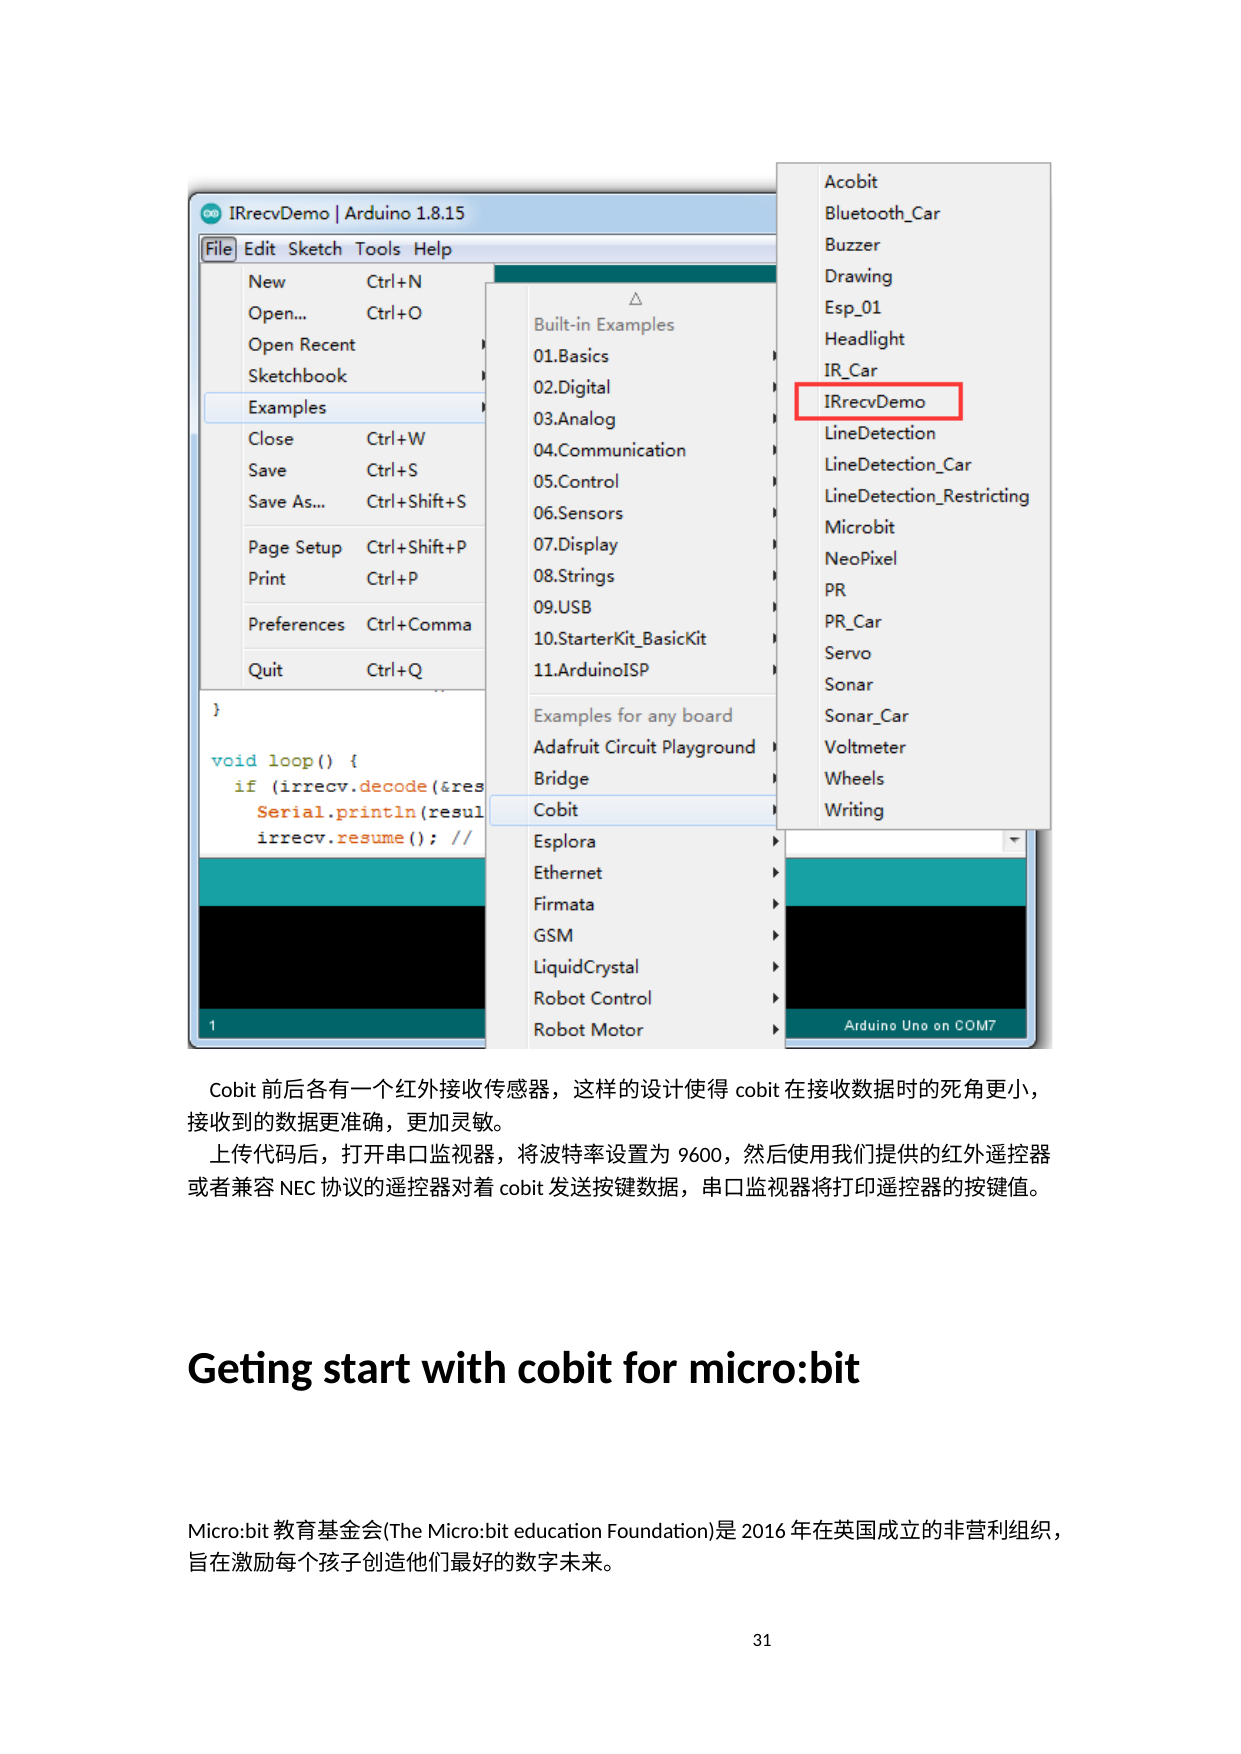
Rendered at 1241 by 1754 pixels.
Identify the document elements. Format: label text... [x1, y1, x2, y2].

text 上传代码后，打开串口监视器，将波特率设置为9600，然后使用我们提供的红外遥控器或者兼容NEC协议的遥控器对着cobit发送按键数据，串口监视器将打印遥控器的按键值。 [187, 1137, 1053, 1202]
subtitle Geting start with cobit for micro:bit [187, 1335, 1053, 1400]
text Cobit前后各有一个红外接收传感器，这样的设计使得cobit在接收数据时的死角更小，接收到的数据更准确，更加灵敏。 [187, 1072, 1053, 1137]
picture [187, 162, 1053, 1049]
text Micro:bit教育基金会(The Micro:bit education Foundation)是2016年在英国成立的非营利组织，旨在激励每个孩子创造他们最好的数字未来。 [187, 1512, 1053, 1577]
